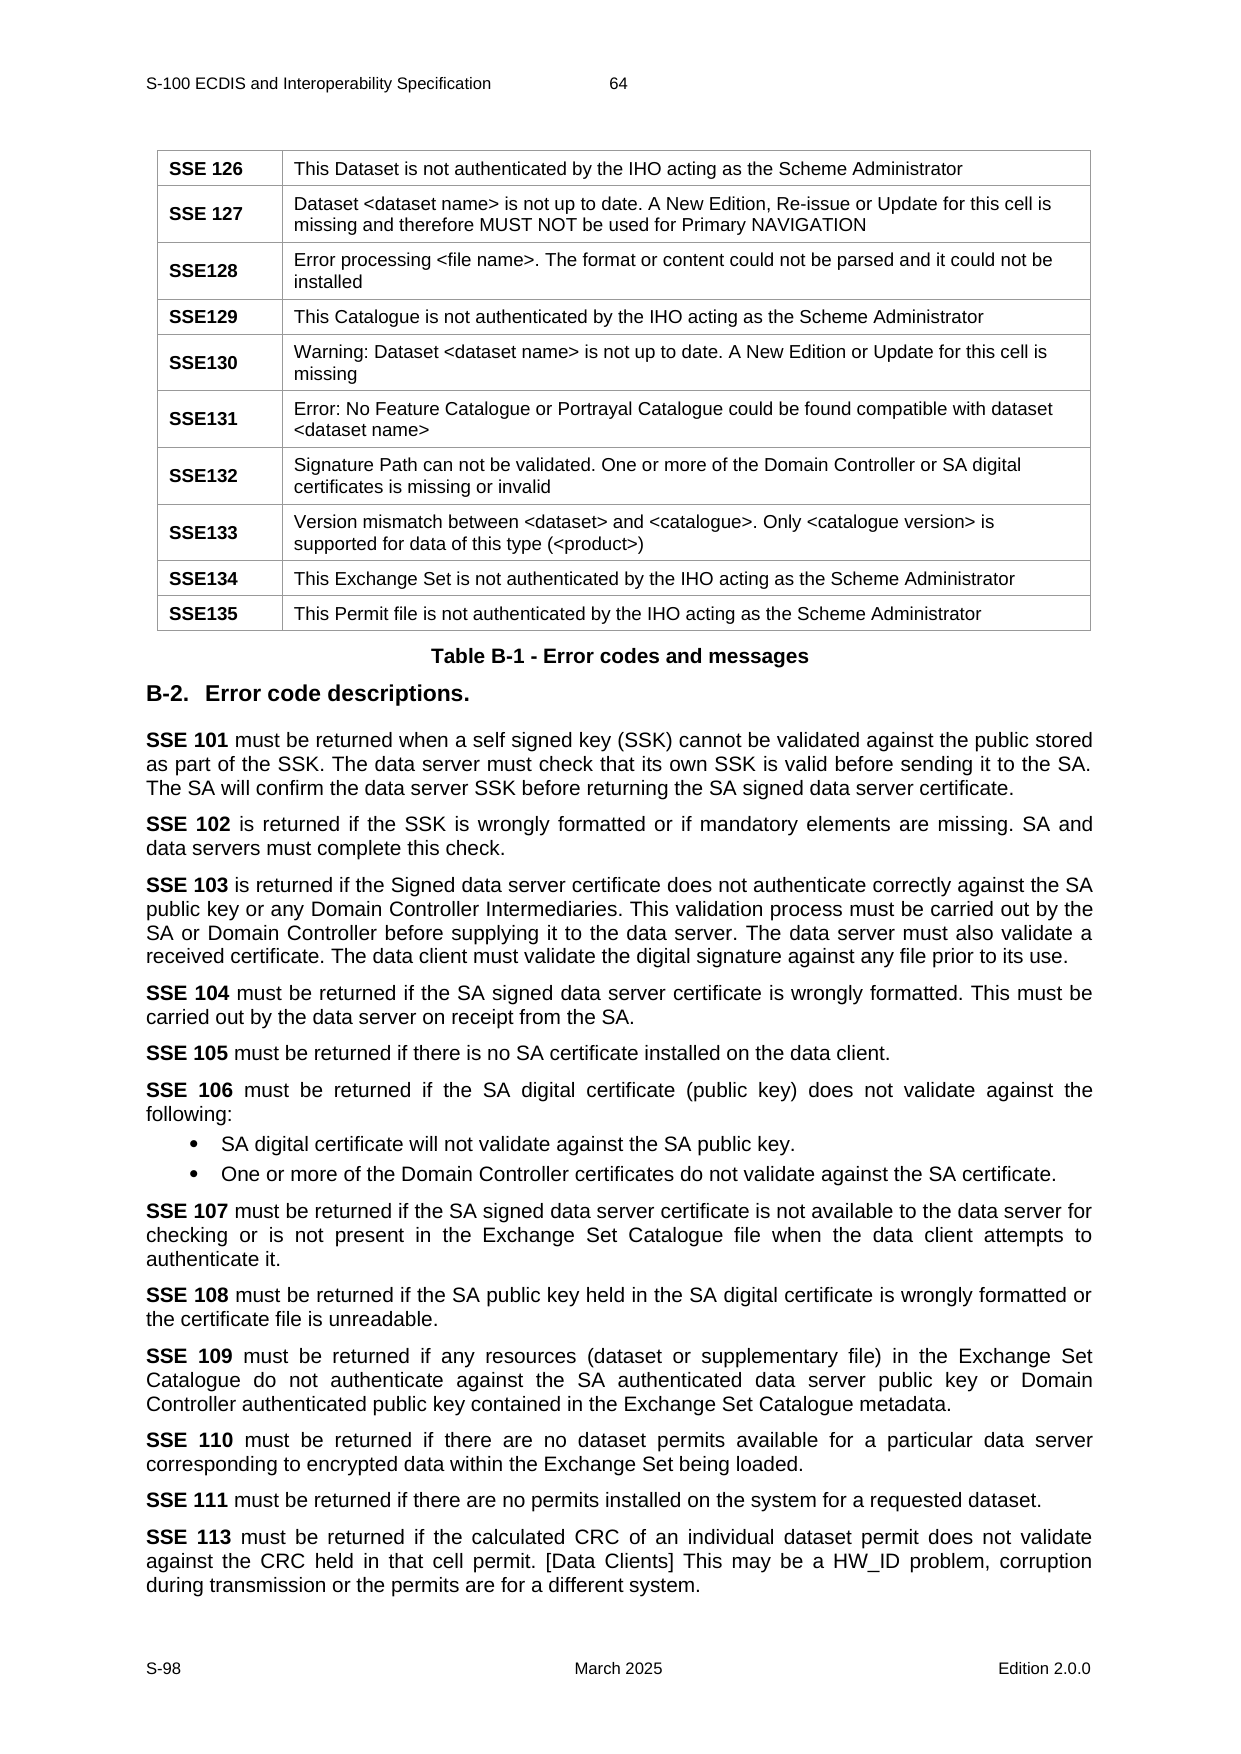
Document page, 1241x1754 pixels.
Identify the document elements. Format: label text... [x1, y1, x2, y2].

table_cell Error processing <file name>. The format or content could not be parsed and it could not be installed [283, 243, 1090, 298]
table_cell This Catalogue is not authenticated by the IHO acting as the Scheme Administrator [283, 300, 1090, 333]
text SSE 103 is returned if the Signed data server certificate does not authenticate correctly against the SA public key or any Domain Controller Intermediaries. This validation process must be carried out by the SA or Domain Controller before supplying it to the data server. The data server must also validate a received certificate. The data client must validate the digital signature against any file prior to its use. [146, 872, 1094, 968]
text SSE 101 must be returned when a self signed key (SSK) cannot be validated against the public stored as part of the SSK. The data server must check that its own SSK is valid before sending it to the SA. The SA will confirm the data server SSK before returning the SA signed data server certificate. [146, 728, 1094, 799]
text SSE 109 must be returned if any resources (dataset or supplementary file) in the Exchange Set Catalogue do not authenticate against the SA authenticated data server public key or Domain Controller authenticated public key contained in the Exchange Set Catalogue metadata. [146, 1343, 1094, 1415]
table_cell SSE130 [158, 335, 282, 390]
table_cell SSE134 [158, 561, 282, 595]
table_cell SSE 127 [158, 186, 282, 242]
text SSE 108 must be returned if the SA public key held in the SA digital certificate is wrongly formatted or the certificate file is unreadable. [146, 1283, 1094, 1331]
table_cell Signature Path can not be validated. One or more of the Domain Controller or SA digital certificates is missing or invalid [283, 448, 1090, 503]
table_cell SSE133 [158, 505, 282, 560]
text SSE 106 must be returned if the SA digital certificate (public key) does not validate against the following: [146, 1078, 1094, 1126]
text SSE 111 must be returned if there are no permits installed on the system for a requested dataset. [146, 1488, 1094, 1512]
list SA digital certificate will not validate against the SA public key. [190, 1132, 1094, 1156]
table_cell SSE 126 [158, 151, 282, 185]
table_cell SSE135 [158, 596, 282, 630]
text SSE 105 must be returned if there is no SA certificate installed on the data client. [146, 1041, 1094, 1065]
table_cell Version mismatch between <dataset> and <catalogue>. Only <catalogue version> is supported for data of this type (<product>) [283, 505, 1090, 560]
table_cell Dataset <dataset name> is not up to date. A New Edition, Re-issue or Update for this cell is missing and therefore MUST NOT be used for Primary NAVIGATION [283, 186, 1090, 242]
table_cell SSE131 [158, 391, 282, 447]
text SSE 102 is returned if the SSK is wrongly formatted or if mandatory elements are missing. SA and data servers must complete this check. [146, 812, 1094, 860]
text SSE 113 must be returned if the calculated CRC of an individual dataset permit does not validate against the CRC held in that cell permit. [Data Clients] This may be a HW_ID problem, corruption during transmission or the permits are for a different system. [146, 1525, 1094, 1597]
list One or more of the Domain Controller certificates do not validate against the SA certificate. [190, 1162, 1094, 1186]
table_cell SSE132 [158, 448, 282, 503]
table_cell Warning: Dataset <dataset name> is not up to date. A New Edition or Update for this cell is missing [283, 335, 1090, 390]
table_cell This Exchange Set is not authenticated by the IHO acting as the Scheme Administrator [283, 561, 1090, 595]
text Table B-1 - Error codes and messages [146, 644, 1094, 668]
table_cell This Dataset is not authenticated by the IHO acting as the Scheme Administrator [283, 151, 1090, 185]
subtitle Error code descriptions. [146, 680, 1094, 707]
text SSE 110 must be returned if there are no dataset permits available for a particular data server corresponding to encrypted data within the Exchange Set being loaded. [146, 1428, 1094, 1476]
table_cell SSE129 [158, 300, 282, 333]
table_cell Error: No Feature Catalogue or Portrayal Catalogue could be found compatible with dataset <dataset name> [283, 391, 1090, 447]
text SSE 104 must be returned if the SA signed data server certificate is wrongly formatted. This must be carried out by the data server on receipt from the SA. [146, 981, 1094, 1029]
table_cell This Permit file is not authenticated by the IHO acting as the Scheme Administrator [283, 596, 1090, 630]
table_cell SSE128 [158, 243, 282, 298]
text SSE 107 must be returned if the SA signed data server certificate is not available to the data server for checking or is not present in the Exchange Set Catalogue file when the data client attempts to authenticate it. [146, 1199, 1094, 1271]
